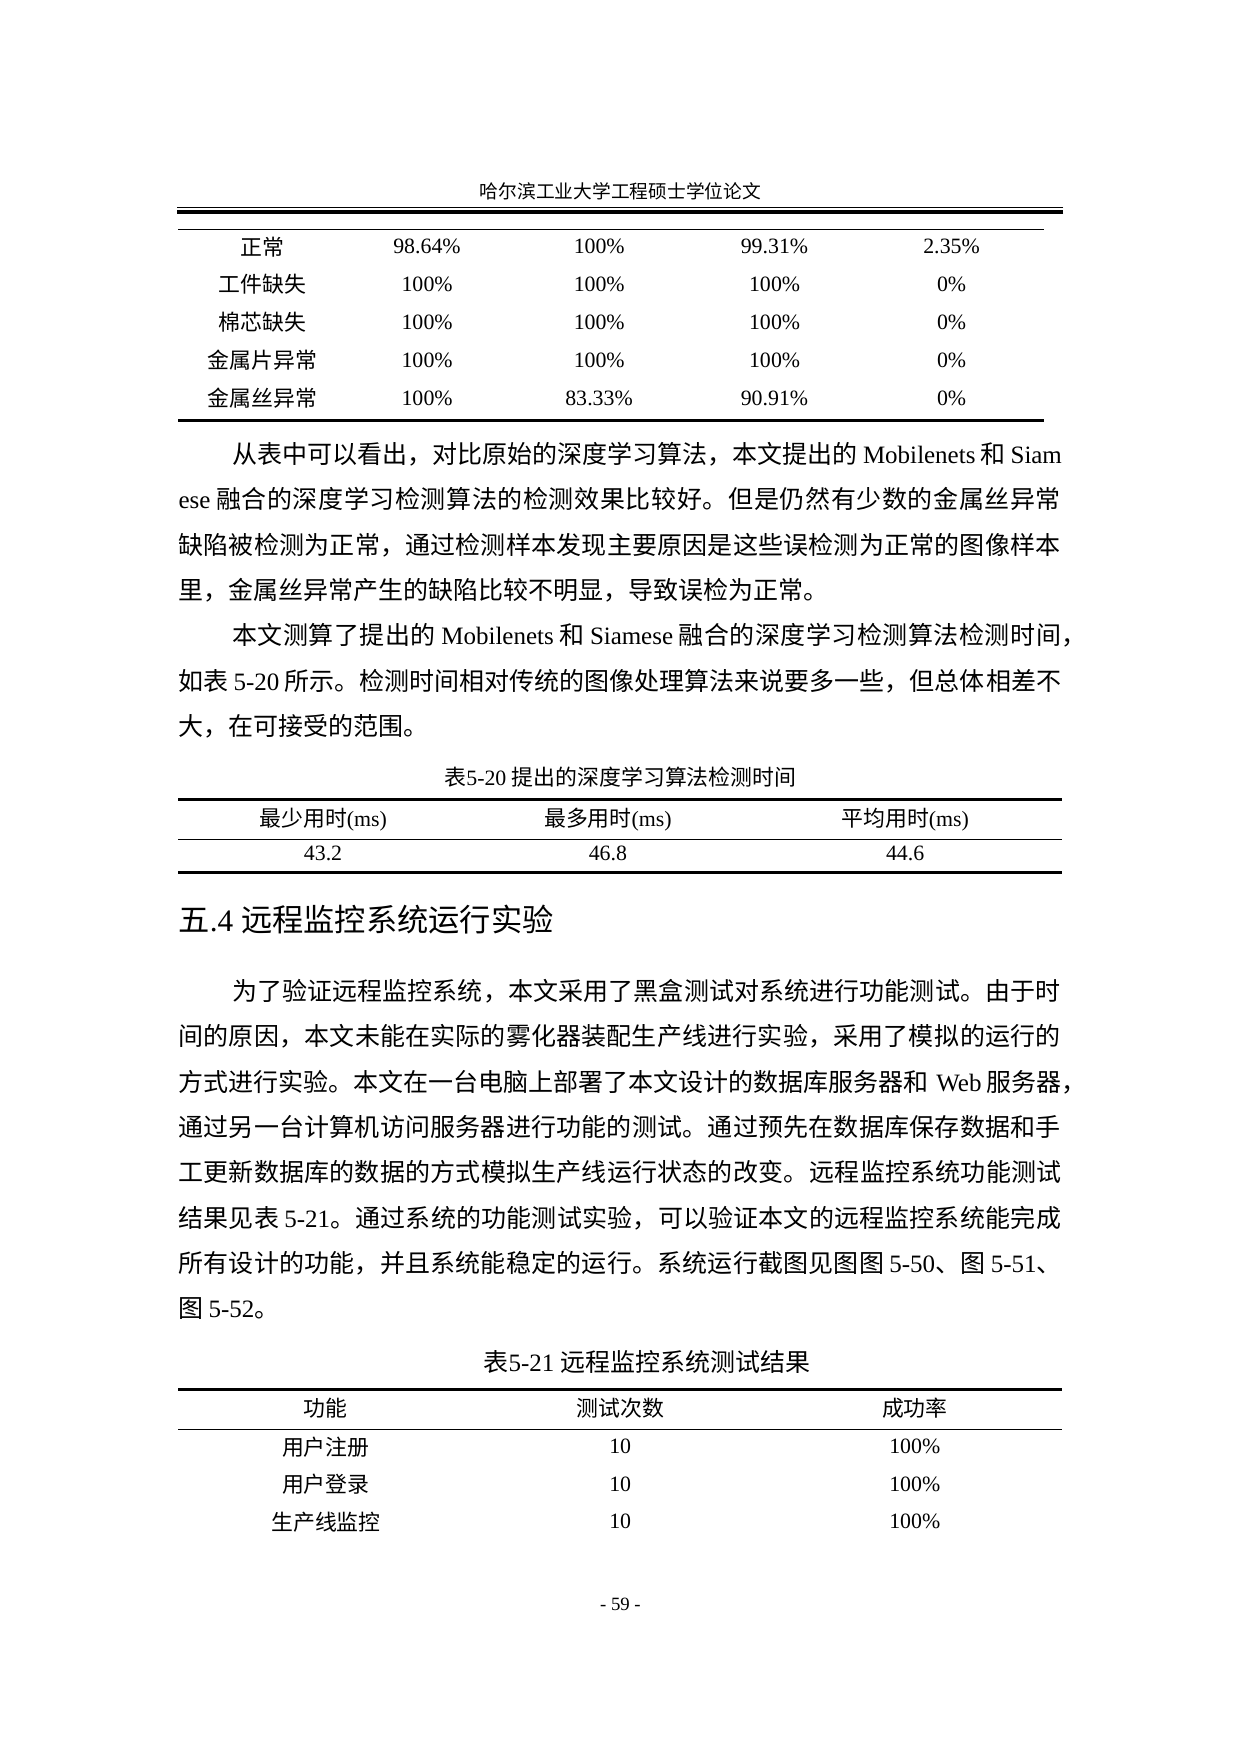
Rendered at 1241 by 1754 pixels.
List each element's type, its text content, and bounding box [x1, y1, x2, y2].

table_cell 100% [508, 343, 690, 381]
table_cell 100% [508, 305, 690, 343]
table_cell 0% [859, 268, 1043, 305]
table_cell 0% [859, 381, 1043, 419]
table_cell 83.33% [508, 381, 690, 419]
table_cell 100% [767, 1430, 1062, 1467]
table_cell 工件缺失 [178, 268, 346, 305]
table_cell 44.6 [748, 840, 1062, 871]
table_cell 90.91% [690, 381, 859, 419]
table_header 最多用时(ms) [467, 801, 748, 839]
table_cell 100% [508, 230, 690, 267]
table_cell 2.35% [859, 230, 1043, 267]
table_cell 用户登录 [178, 1468, 473, 1505]
table_cell 正常 [178, 230, 346, 267]
table_cell 金属丝异常 [178, 381, 346, 419]
table_cell 46.8 [467, 840, 748, 871]
table_cell 10 [473, 1505, 767, 1543]
text 从表中可以看出，对比原始的深度学习算法，本文提出的Mobilenets和Siamese融合的深度学习检测算法的检测效果比较好。但是仍然有少数的金属丝异常缺陷被检测为正常，通过检测样本发现主要原因是这些误检测为正常的图像样本里，金属丝异常产生的缺陷比较不明显，导致误检为正常。 [178, 434, 1062, 607]
table_cell 生产线监控 [178, 1505, 473, 1543]
table_cell 100% [346, 381, 508, 419]
table_cell 98.64% [346, 230, 508, 267]
subtitle 远程监控系统运行实验 [178, 895, 1062, 940]
table_cell 100% [346, 305, 508, 343]
table_header 平均用时(ms) [748, 801, 1062, 839]
table_cell 金属片异常 [178, 343, 346, 381]
table_cell 100% [346, 268, 508, 305]
table_header 功能 [178, 1391, 473, 1428]
table_cell 100% [346, 343, 508, 381]
table_cell 10 [473, 1468, 767, 1505]
table_cell 100% [767, 1468, 1062, 1505]
table_header 成功率 [767, 1391, 1062, 1428]
table_header 测试次数 [473, 1391, 767, 1428]
table_cell 99.31% [690, 230, 859, 267]
table_cell 100% [690, 268, 859, 305]
table_cell 100% [690, 343, 859, 381]
table_header 最少用时(ms) [178, 801, 467, 839]
table_cell 43.2 [178, 840, 467, 871]
table_cell 100% [767, 1505, 1062, 1543]
table_cell 100% [690, 305, 859, 343]
table_cell 0% [859, 343, 1043, 381]
table_cell 100% [508, 268, 690, 305]
table_cell 棉芯缺失 [178, 305, 346, 343]
table_cell 10 [473, 1430, 767, 1467]
table_cell 0% [859, 305, 1043, 343]
table_cell 用户注册 [178, 1430, 473, 1467]
